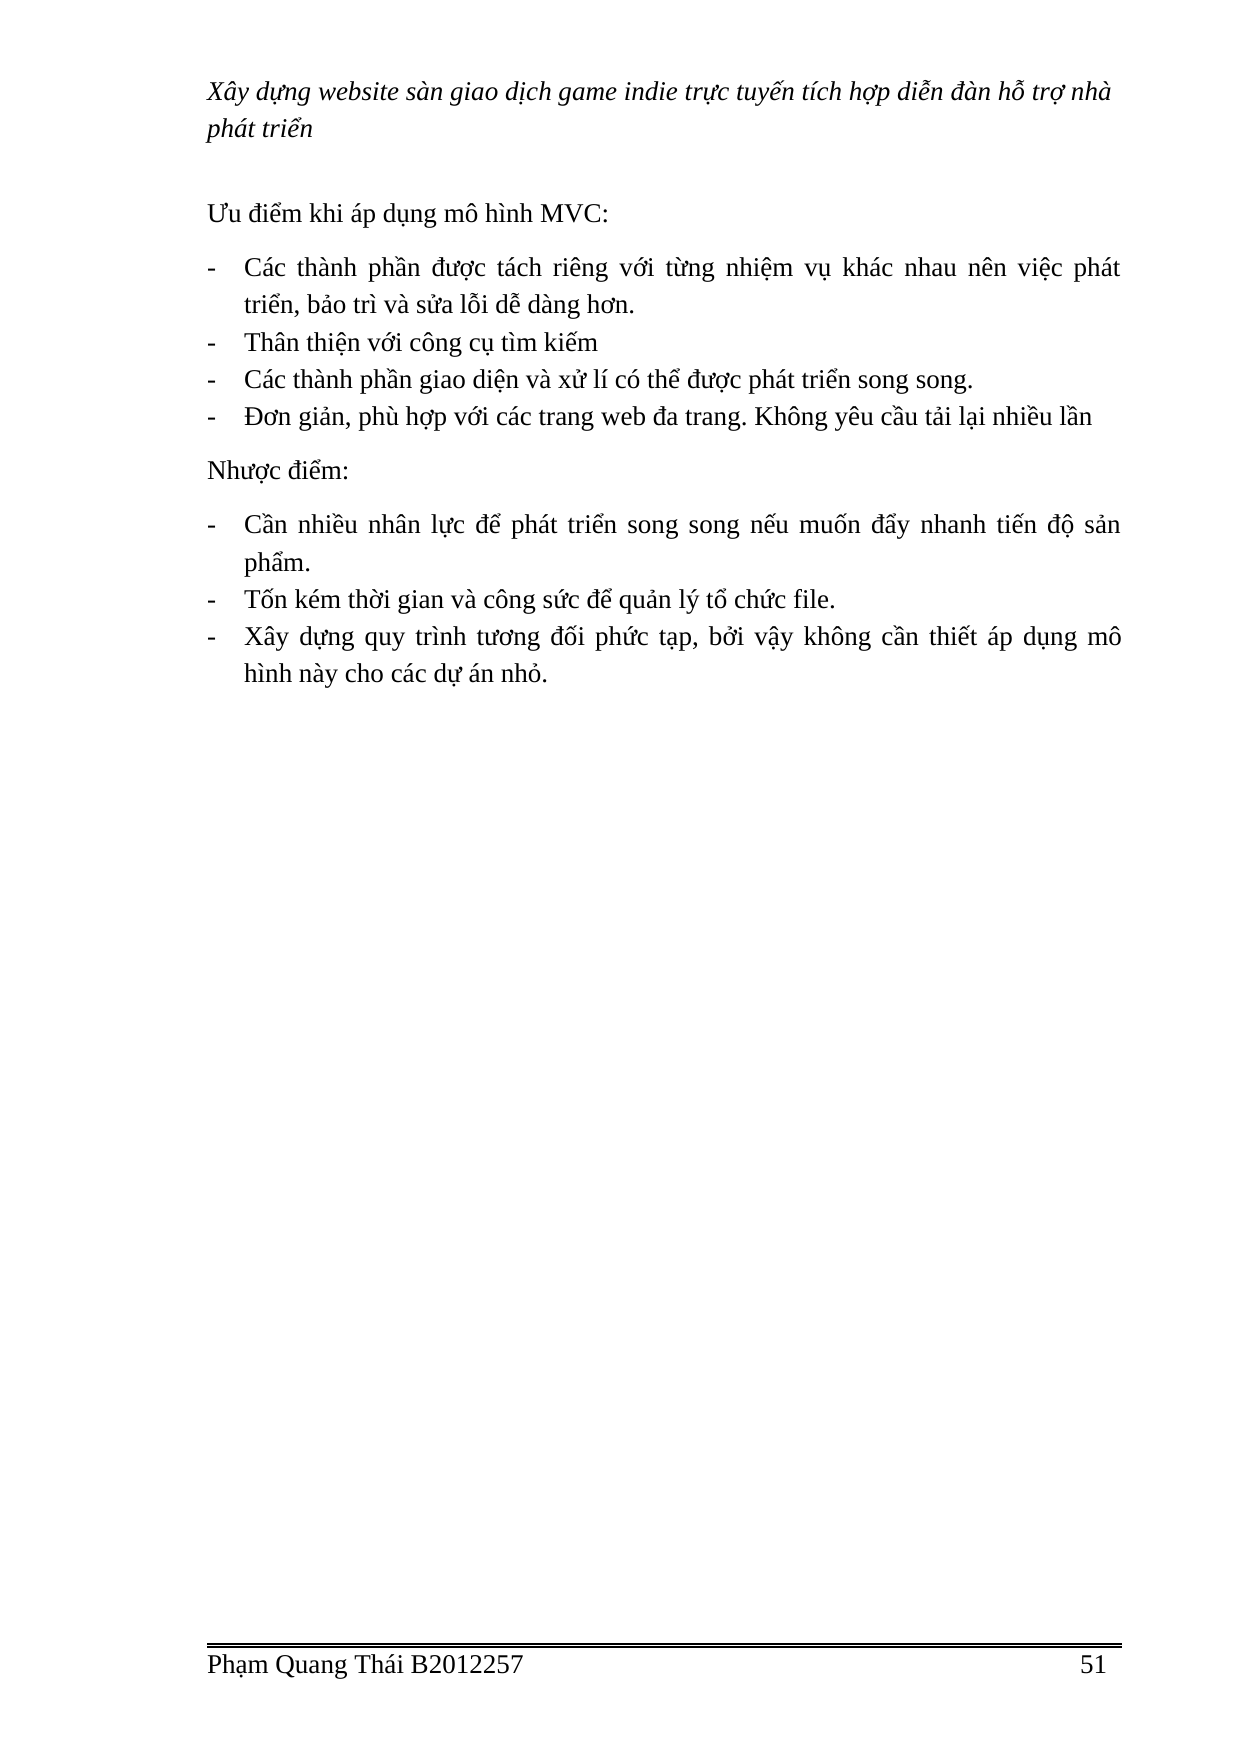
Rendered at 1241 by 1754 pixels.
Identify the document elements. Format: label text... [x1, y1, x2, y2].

text Nhược điểm: [207, 454, 1122, 486]
list Xây dựng quy trình tương đối phức tạp, bởi vậy không cần thiết áp dụng mô hình này cho các dự án nhỏ. [207, 620, 1122, 689]
list Thân thiện với công cụ tìm kiếm [207, 326, 1122, 357]
list Các thành phần được tách riêng với từng nhiệm vụ khác nhau nên việc phát triển, bảo trì và sửa lỗi dễ dàng hơn. [207, 251, 1122, 320]
list Các thành phần giao diện và xử lí có thể được phát triển song song. [207, 363, 1122, 394]
list Cần nhiều nhân lực để phát triển song song nếu muốn đẩy nhanh tiến độ sản phẩm. [207, 508, 1122, 577]
list Đơn giản, phù hợp với các trang web đa trang. Không yêu cầu tải lại nhiều lần [207, 401, 1122, 432]
list Tốn kém thời gian và công sức để quản lý tổ chức file. [207, 583, 1122, 614]
text Ưu điểm khi áp dụng mô hình MVC: [207, 197, 1122, 228]
